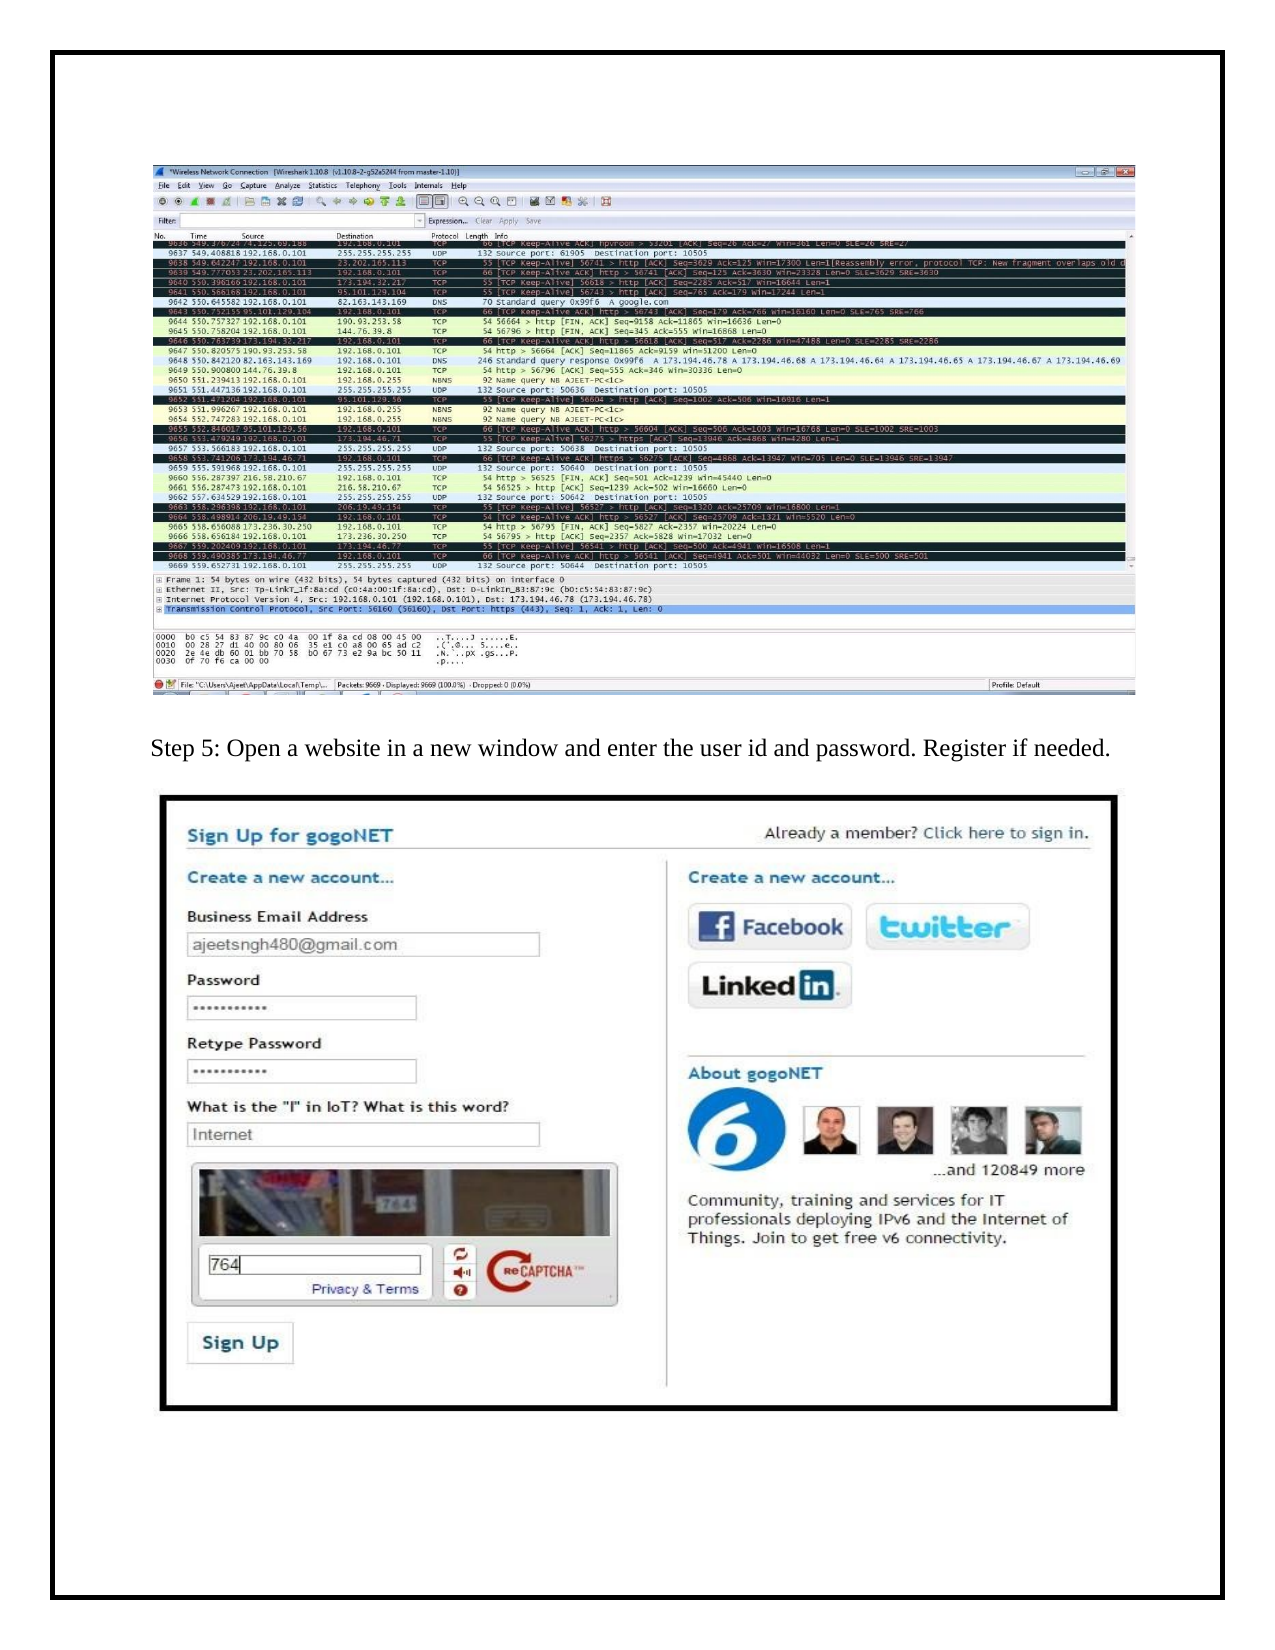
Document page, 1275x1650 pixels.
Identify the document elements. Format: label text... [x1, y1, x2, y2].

text Step 5: Open a website in a new window and enter the user id and password. Register if needed. [150, 733, 1167, 762]
picture [153, 788, 1126, 1417]
picture [153, 165, 1136, 695]
